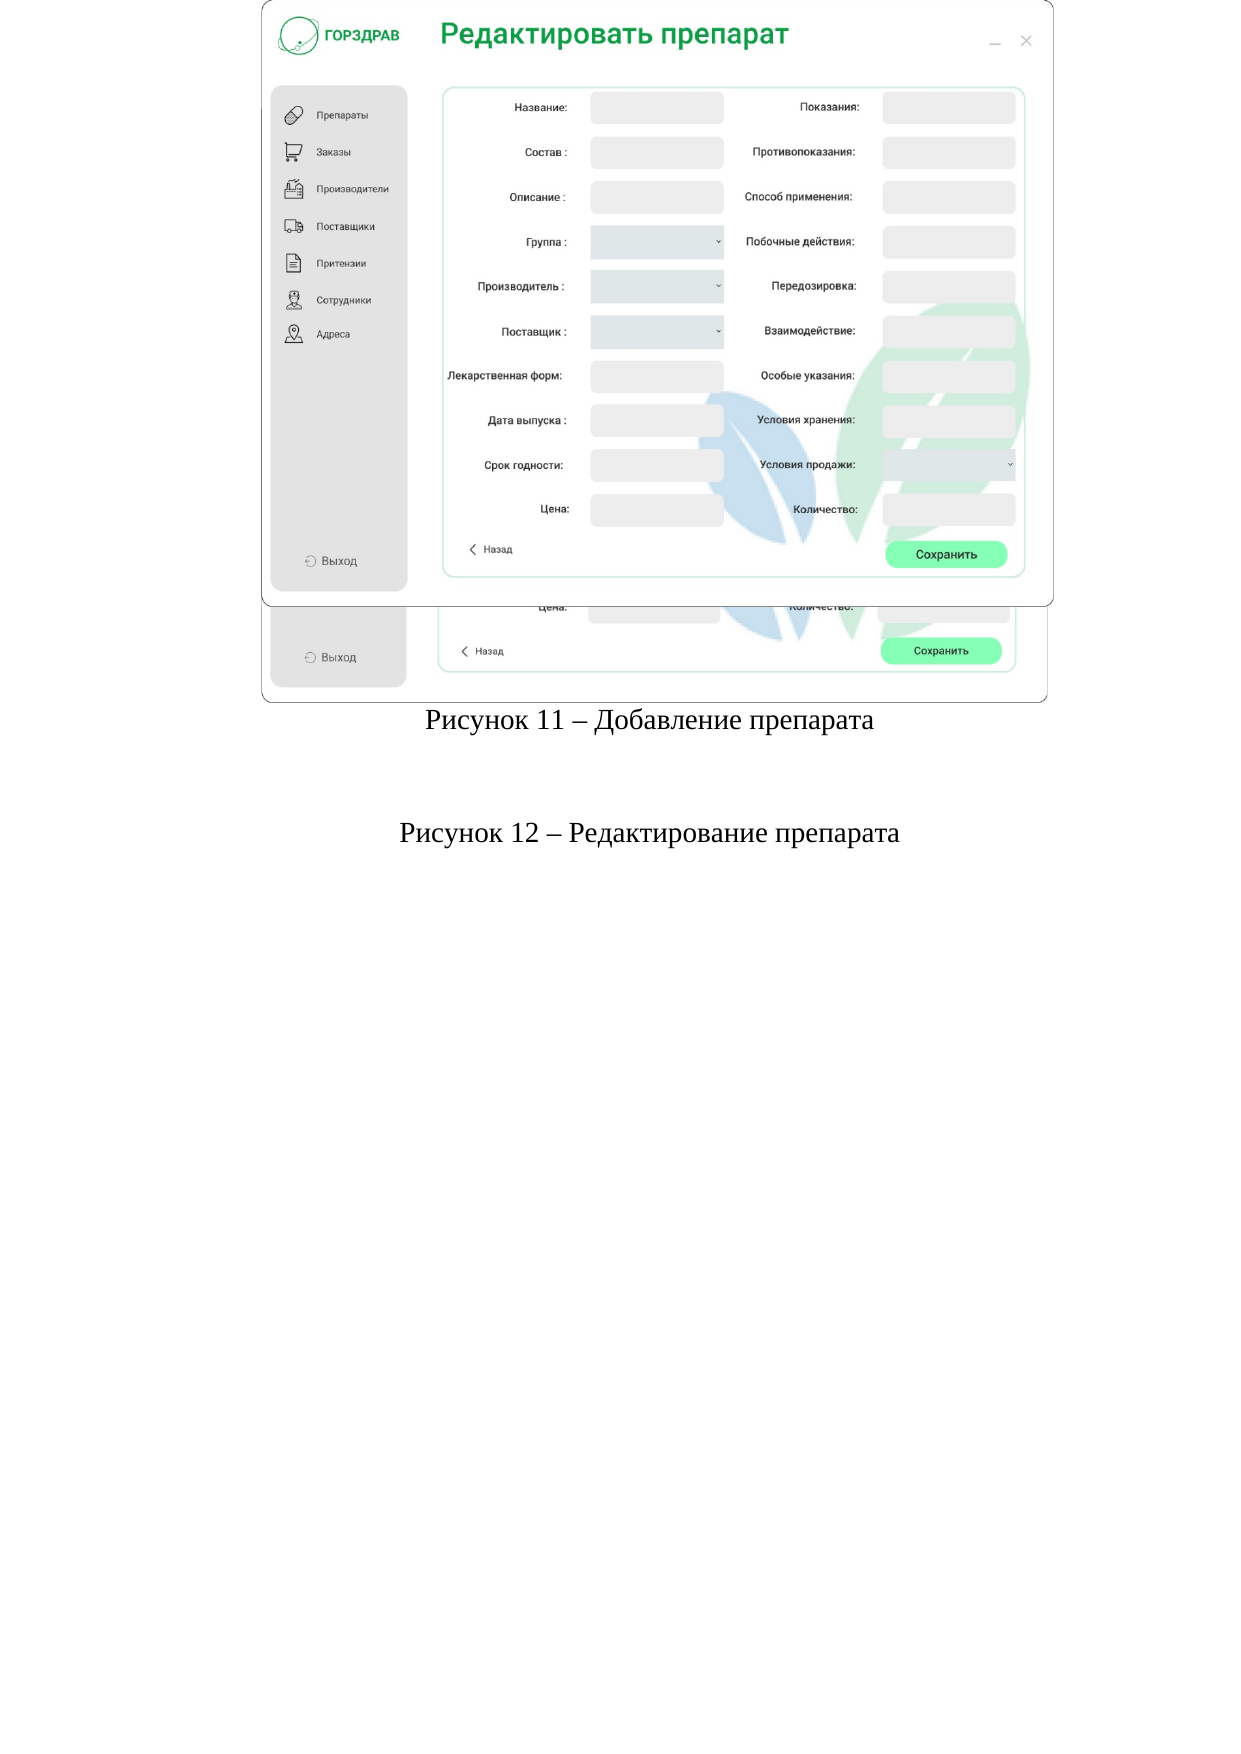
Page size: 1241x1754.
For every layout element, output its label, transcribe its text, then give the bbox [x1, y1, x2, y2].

picture [261, 0, 1054, 703]
list Рисунок 12 – Редактирование препарата [118, 815, 1181, 849]
